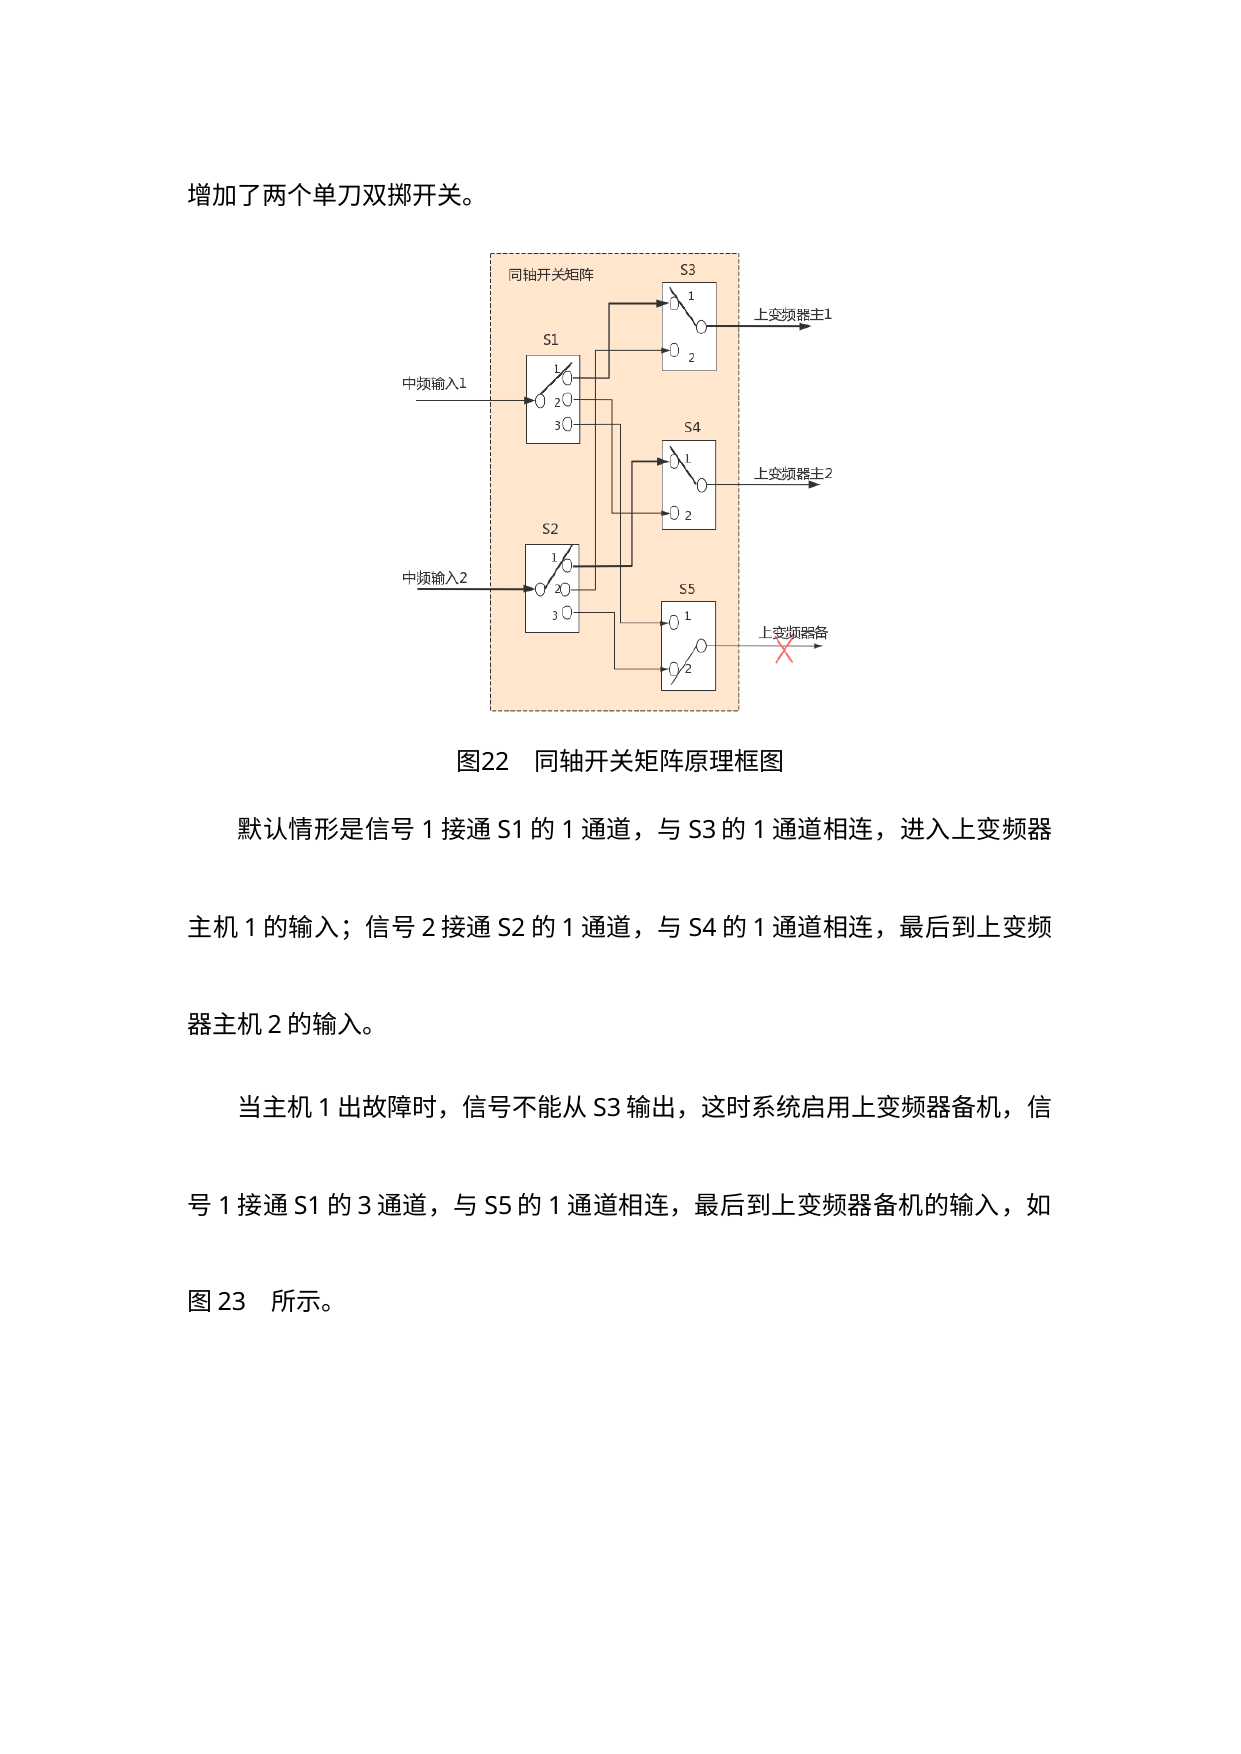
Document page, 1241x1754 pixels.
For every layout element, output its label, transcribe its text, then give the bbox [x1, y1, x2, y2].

text 当主机1出故障时，信号不能从S3输出，这时系统启用上变频器备机，信号1接通S1的3通道，与S5的1通道相连，最后到上变频器备机的输入，如图23所示。 [187, 1073, 1053, 1333]
text 默认情形是信号1接通S1的1通道，与S3的1通道相连，进入上变频器主机1的输入；信号2接通S2的1通道，与S4的1通道相连，最后到上变频器主机2的输入。 [187, 795, 1053, 1055]
list 同轴开关矩阵原理框图 [187, 744, 1053, 778]
picture [378, 243, 862, 725]
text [187, 162, 1053, 227]
